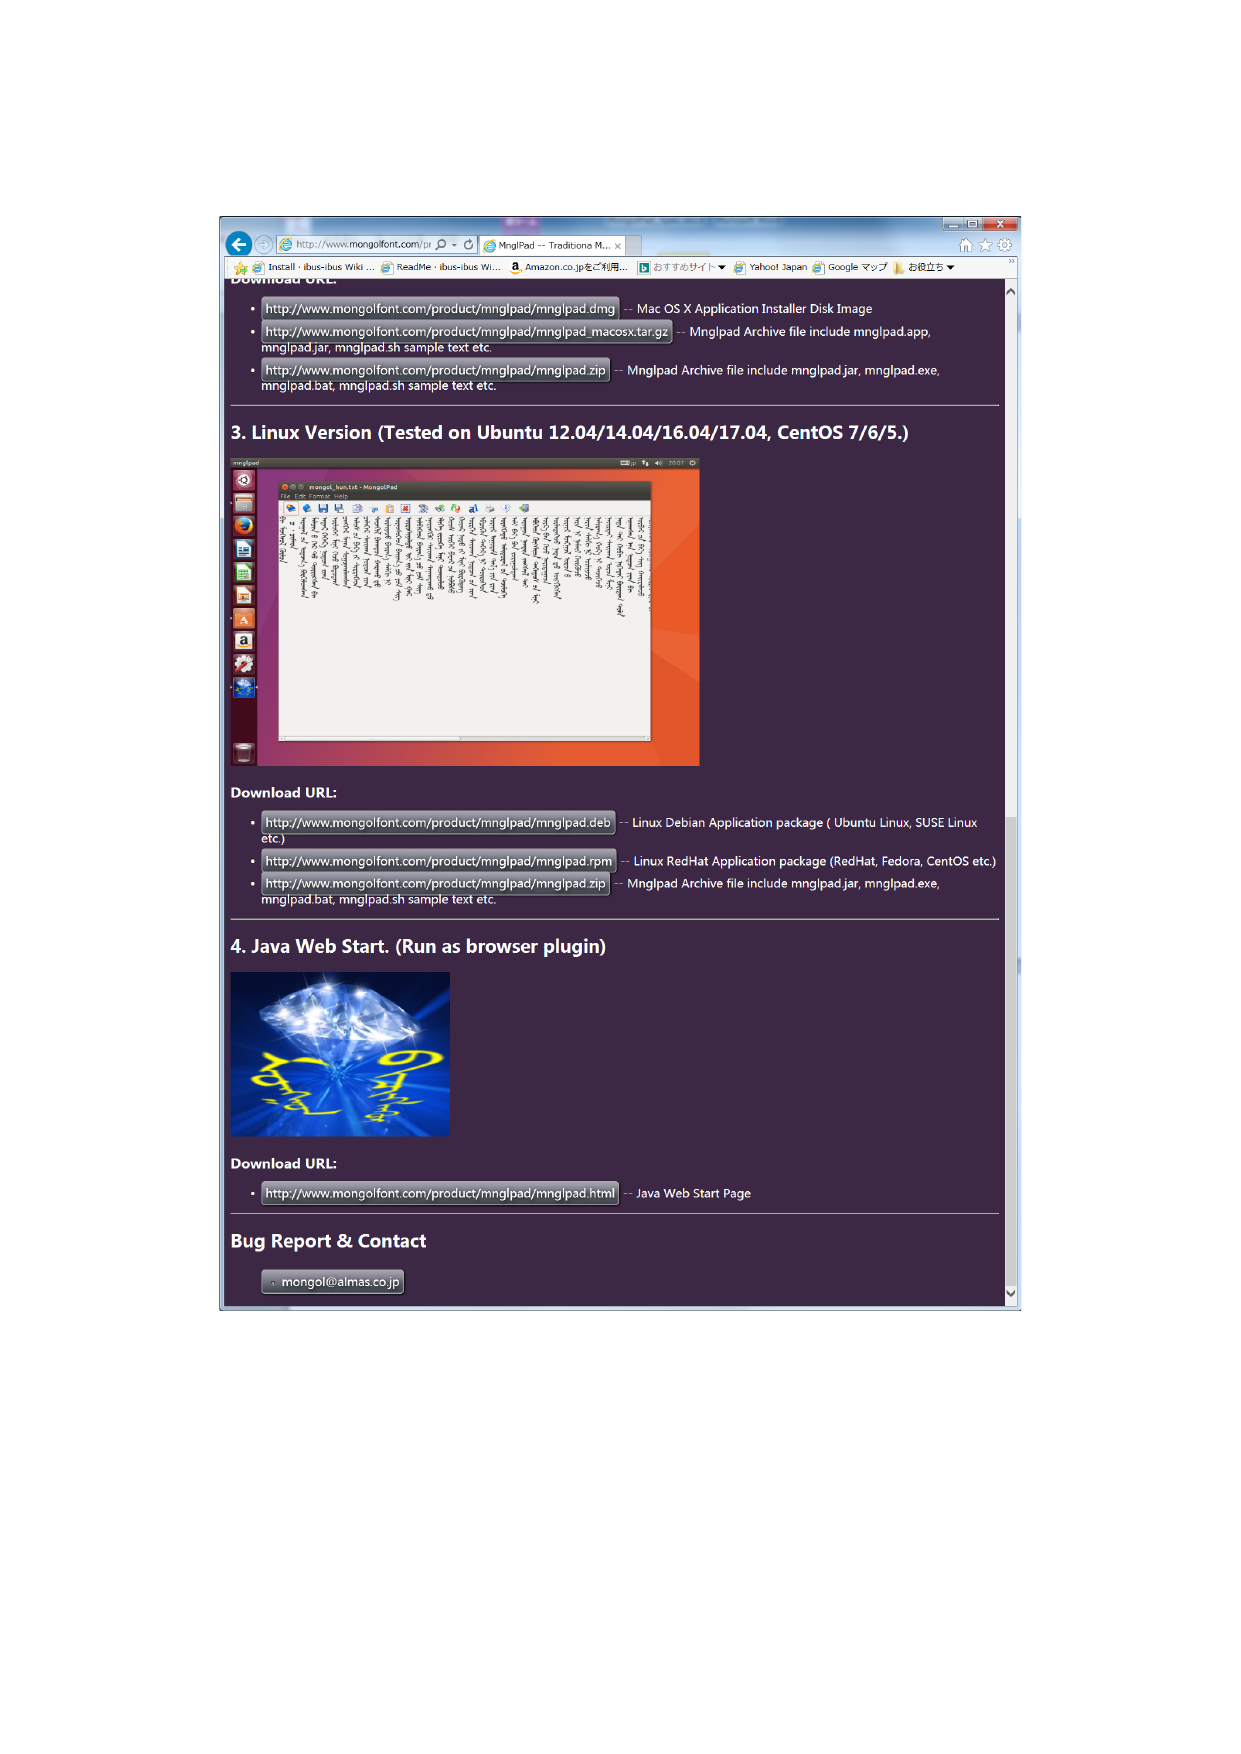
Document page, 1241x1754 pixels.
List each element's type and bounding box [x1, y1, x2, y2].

picture [219, 216, 1022, 1311]
